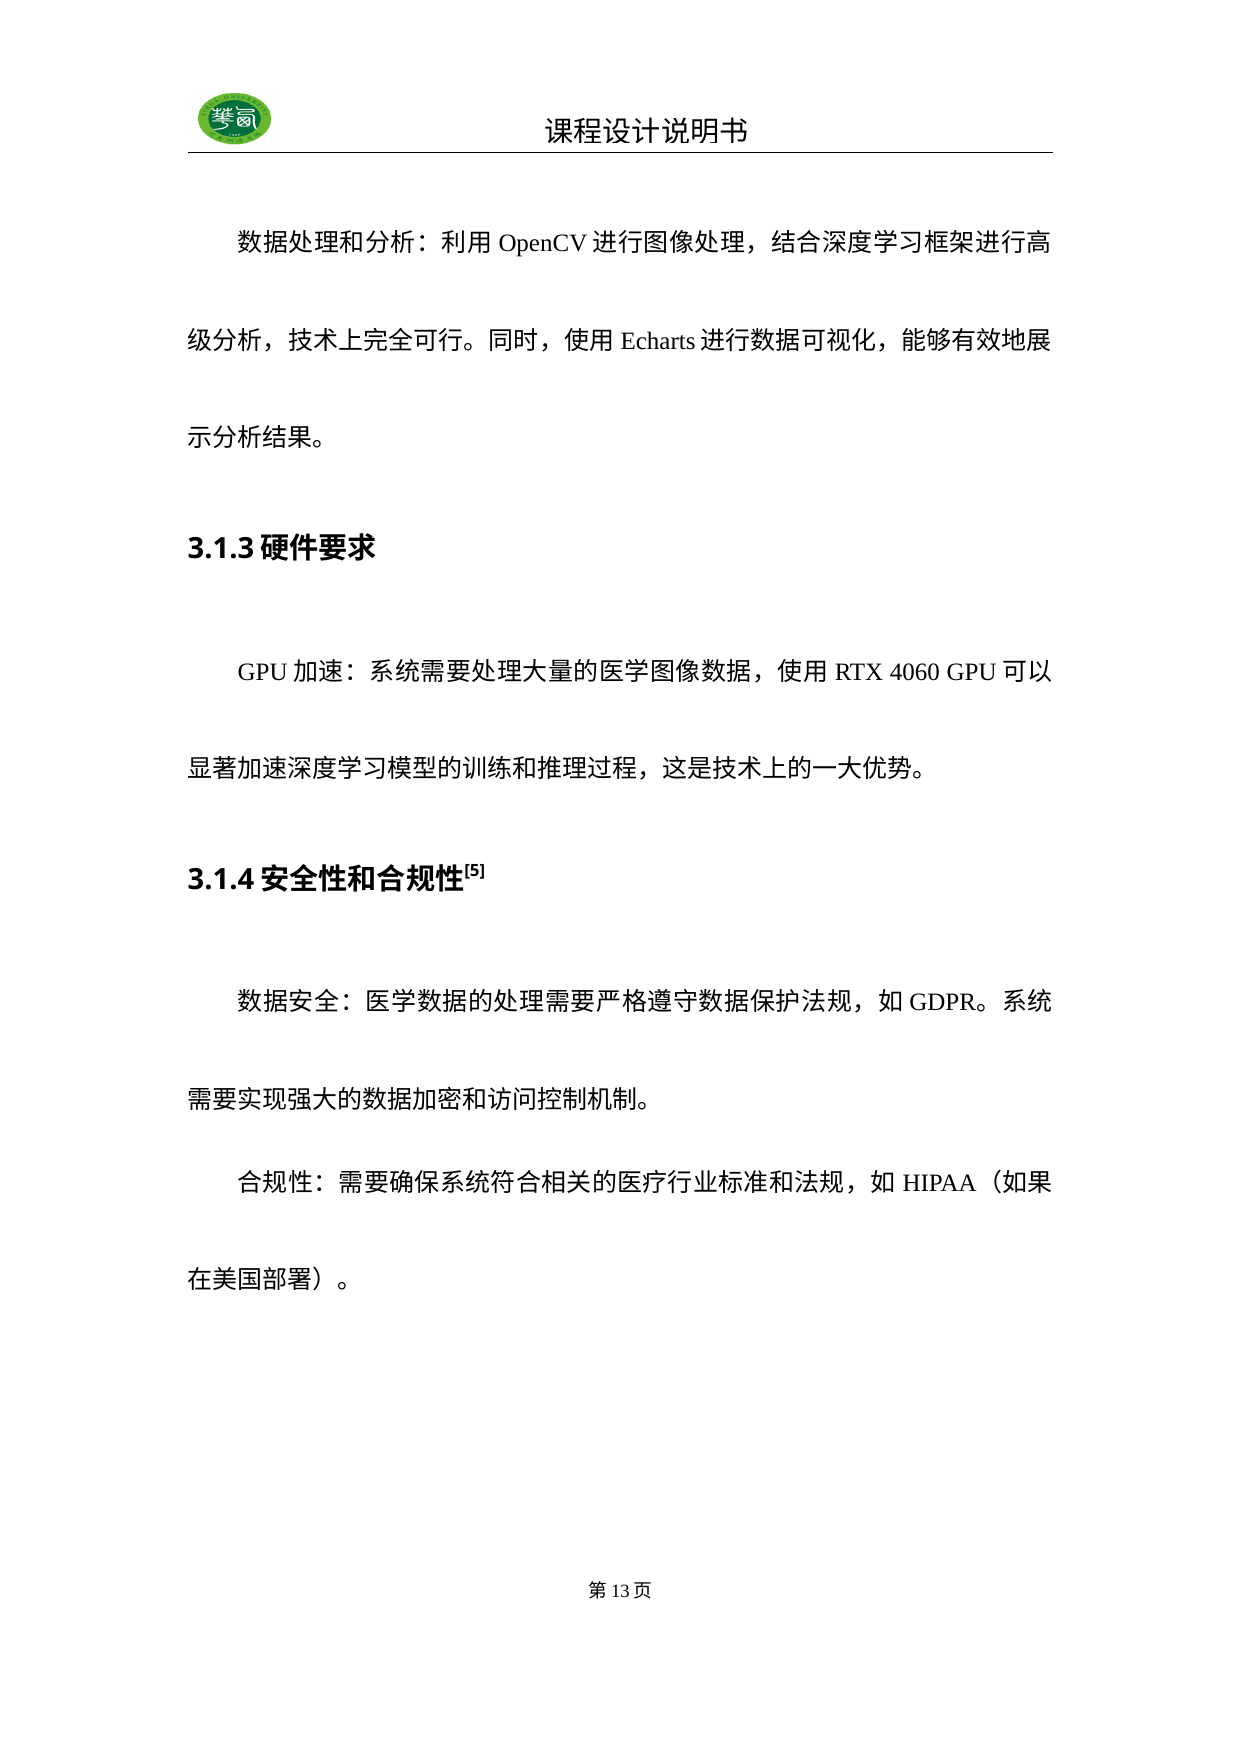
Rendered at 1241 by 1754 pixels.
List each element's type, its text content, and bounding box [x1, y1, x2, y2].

subtitle 3.1.3硬件要求 [187, 514, 1053, 579]
text 合规性：需要确保系统符合相关的医疗行业标准和法规，如HIPAA（如果在美国部署）。 [187, 1148, 1053, 1311]
picture [187, 88, 282, 150]
subtitle 3.1.4安全性和合规性[5] [187, 844, 1053, 909]
text 数据处理和分析：利用OpenCV进行图像处理，结合深度学习框架进行高级分析，技术上完全可行。同时，使用Echarts进行数据可视化，能够有效地展示分析结果。 [187, 208, 1053, 468]
text GPU加速：系统需要处理大量的医学图像数据，使用RTX 4060 GPU可以显著加速深度学习模型的训练和推理过程，这是技术上的一大优势。 [187, 637, 1053, 799]
text 数据安全：医学数据的处理需要严格遵守数据保护法规，如GDPR。系统需要实现强大的数据加密和访问控制机制。 [187, 967, 1053, 1130]
